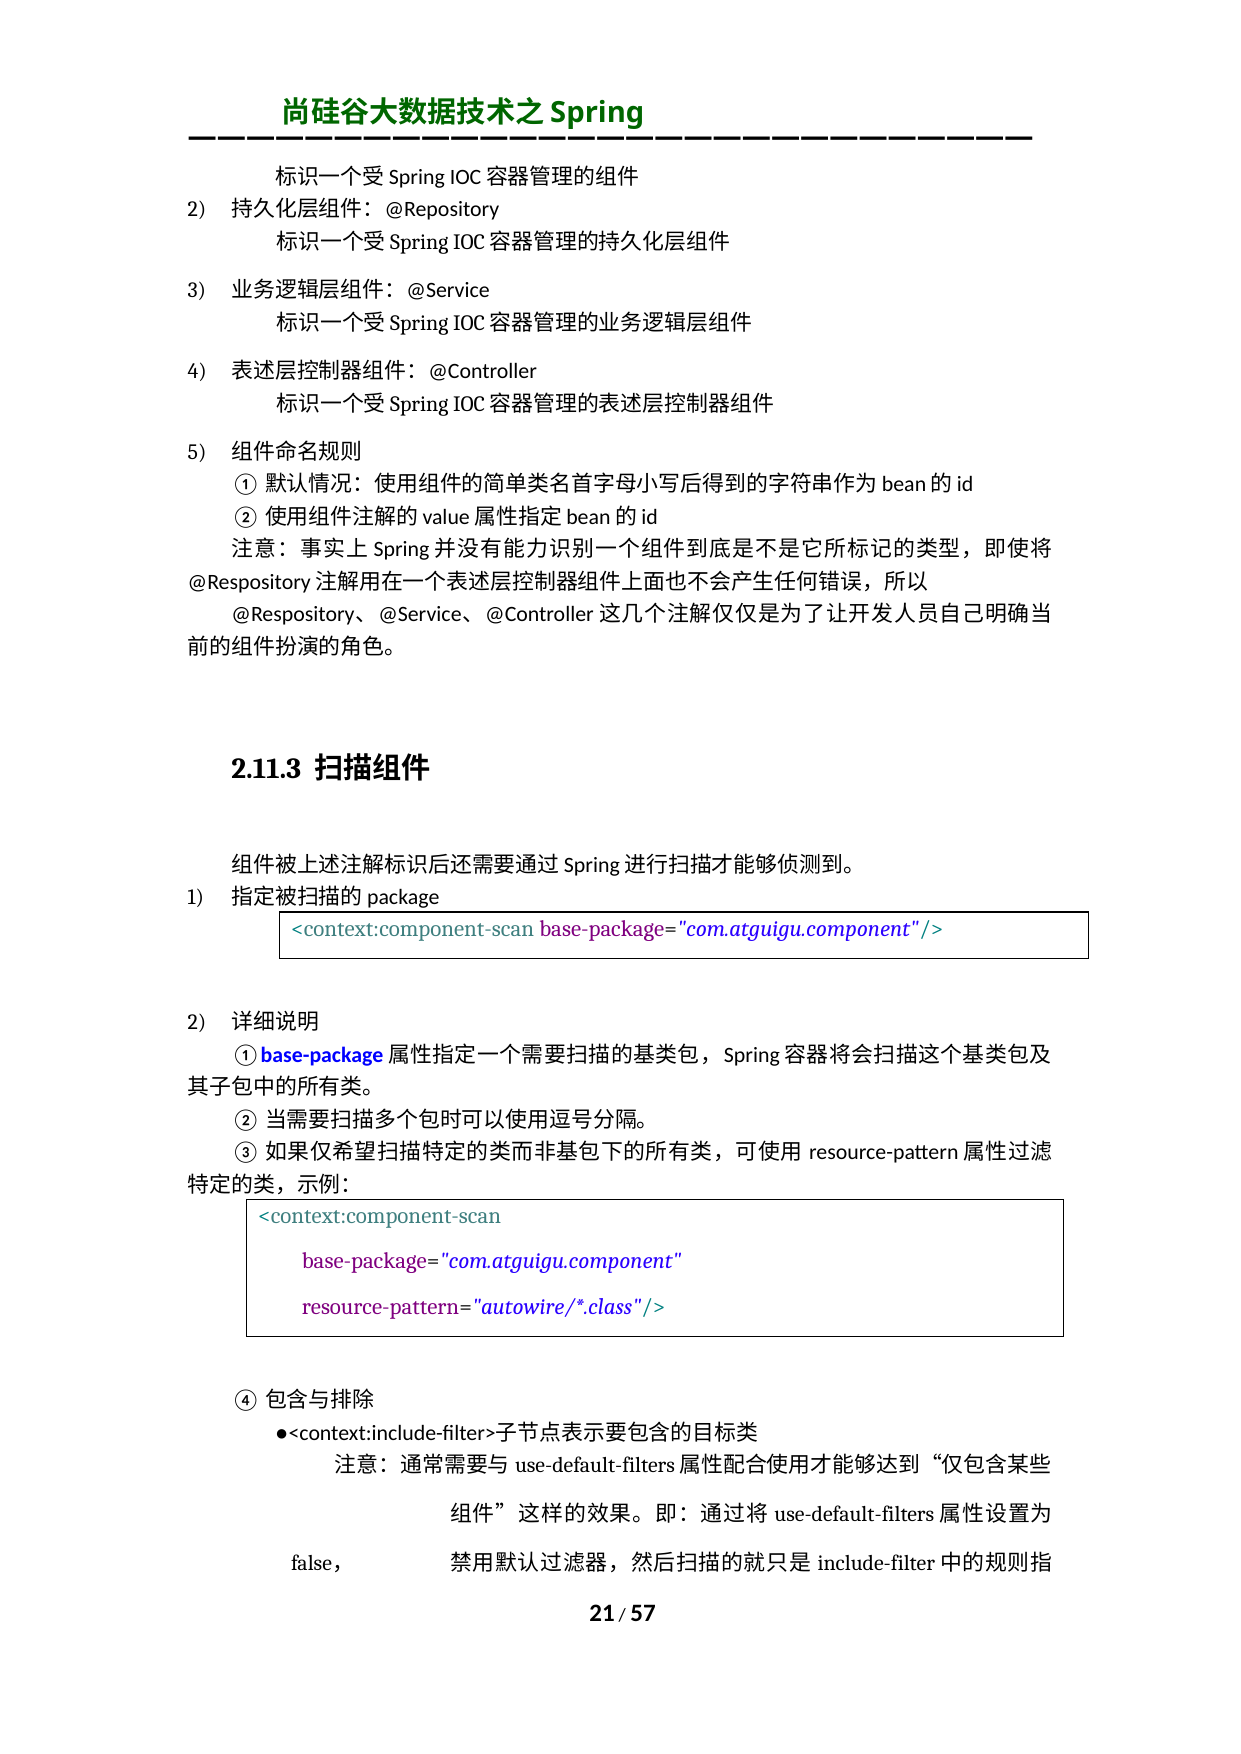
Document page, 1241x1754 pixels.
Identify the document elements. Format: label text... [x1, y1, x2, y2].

text 标识一个受Spring IOC容器管理的持久化层组件 [276, 223, 1053, 256]
text ②使用组件注解的value属性指定bean的id [187, 498, 1053, 531]
text ①base-package属性指定一个需要扫描的基类包，Spring容器将会扫描这个基类包及其子包中的所有类。 [187, 1036, 1053, 1101]
table_header <context:component-scan base-package="com.atguigu.component" resource-pattern="autowire/*.class"/> [247, 1200, 1063, 1336]
list 业务逻辑层组件：@Service [187, 272, 1053, 304]
text ●<context:include-filter>子节点表示要包含的目标类 [187, 1414, 1053, 1447]
list 持久化层组件：@Repository [187, 191, 1053, 223]
list 指定被扫描的package [187, 879, 1053, 911]
text 注意：事实上Spring并没有能力识别一个组件到底是不是它所标记的类型，即使将@Respository注解用在一个表述层控制器组件上面也不会产生任何错误，所以 @Respository、@Service、@Controller这几个注解仅仅是为了让开发人员自己明确当前的组件扮演的角色。 [187, 531, 1053, 661]
subtitle 2.11.3 扫描组件 [187, 733, 1053, 798]
text 组件被上述注解标识后还需要通过Spring进行扫描才能够侦测到。 [187, 846, 1053, 879]
list 详细说明 [187, 1004, 1053, 1036]
table_header <context:component-scan base-package="com.atguigu.component"/> [280, 913, 1088, 957]
text ①默认情况：使用组件的简单类名首字母小写后得到的字符串作为bean的id [187, 466, 1053, 498]
list 组件命名规则 [187, 433, 1053, 466]
text 标识一个受Spring IOC容器管理的业务逻辑层组件 [276, 304, 1053, 337]
text 标识一个受Spring IOC容器管理的表述层控制器组件 [276, 385, 1053, 418]
text ②当需要扫描多个包时可以使用逗号分隔。 [187, 1101, 1053, 1134]
text 标识一个受Spring IOC容器管理的组件 [187, 158, 1053, 191]
text ③如果仅希望扫描特定的类而非基包下的所有类，可使用resource-pattern属性过滤特定的类，示例： [187, 1134, 1053, 1199]
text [291, 1447, 1053, 1577]
text ④包含与排除 [187, 1382, 1053, 1414]
list 表述层控制器组件：@Controller [187, 353, 1053, 385]
